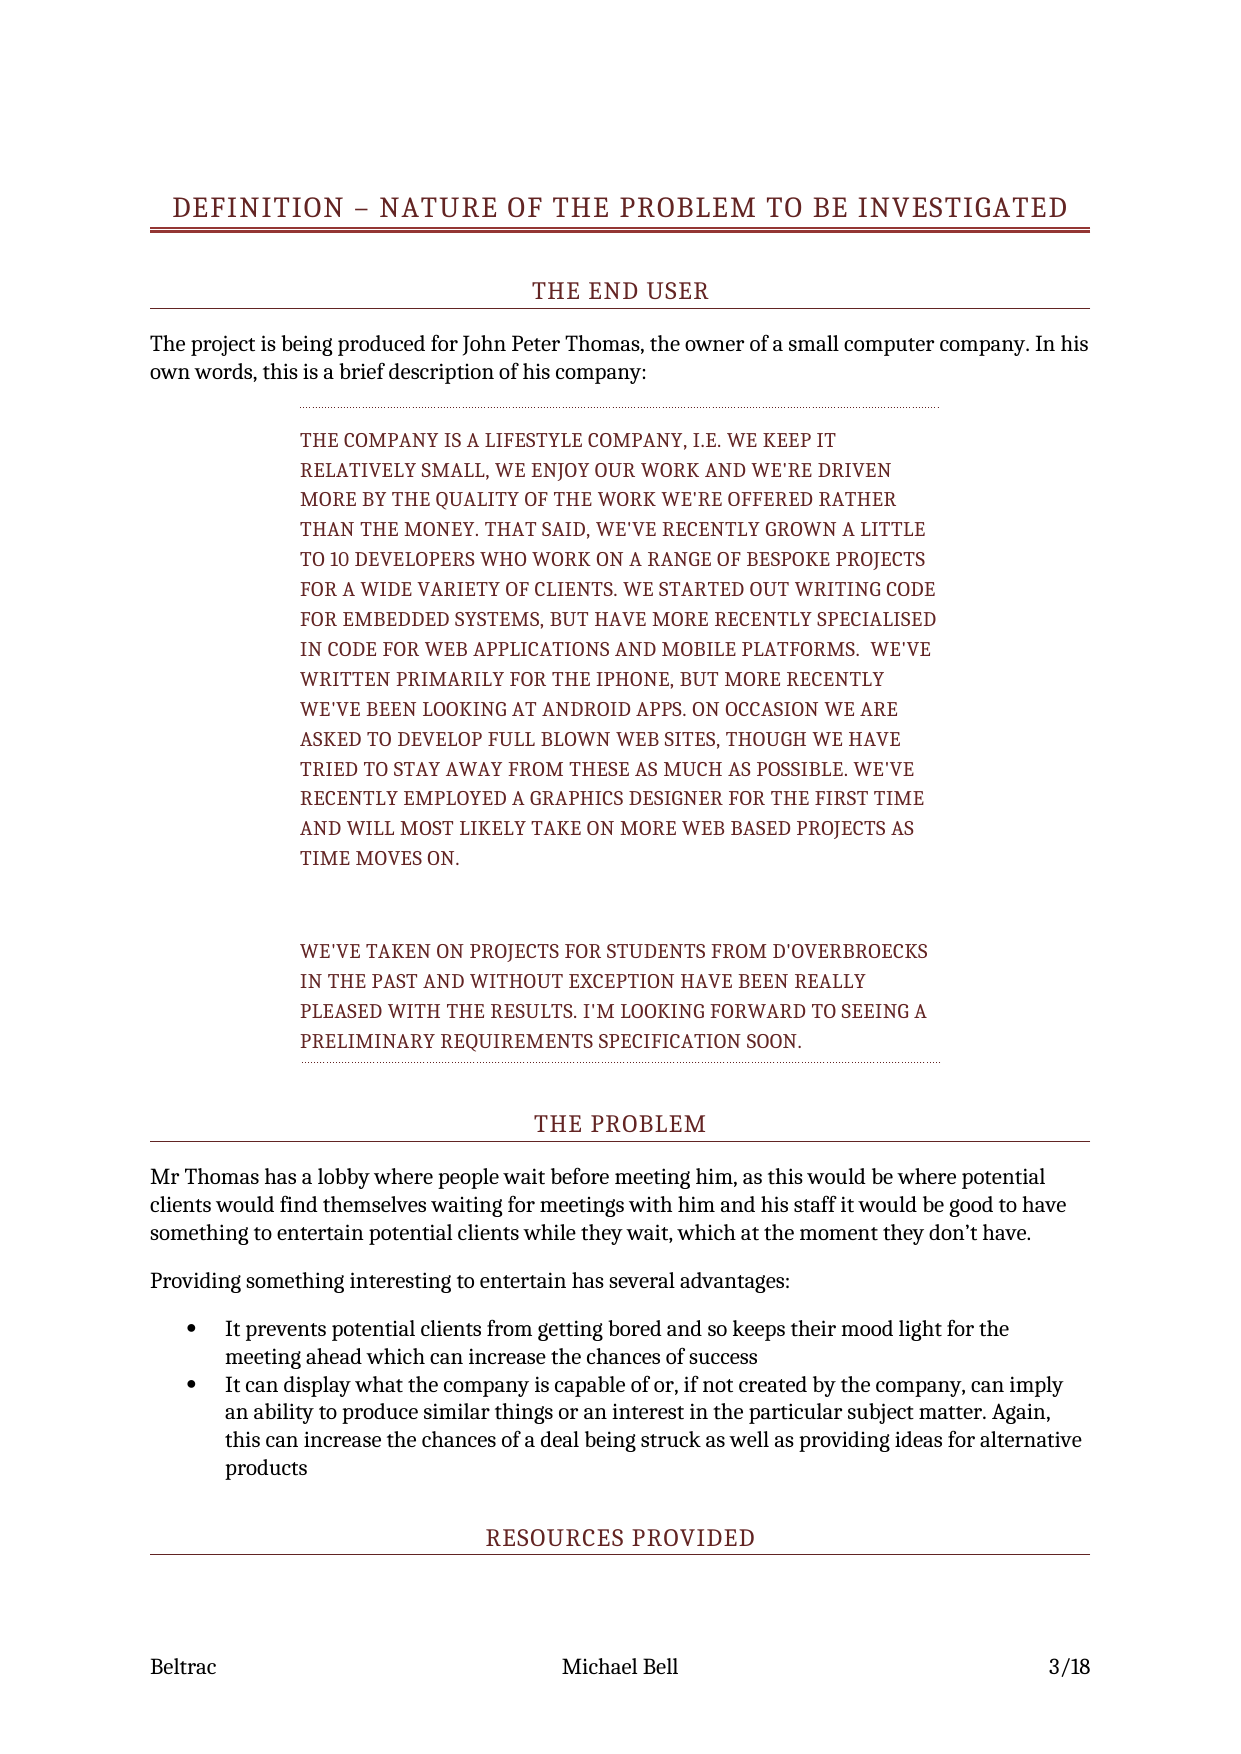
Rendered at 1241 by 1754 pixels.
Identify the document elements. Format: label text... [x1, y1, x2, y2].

text The project is being produced for John Peter Thomas, the owner of a small computer company. In his own words, this is a brief description of his company: [150, 331, 1090, 385]
subtitle the problem [150, 1110, 1090, 1141]
text Providing something interesting to entertain has several advantages: [150, 1268, 1090, 1294]
text We've taken on projects for students from d'Overbroecks in the past and without exception have been really pleased with the results. I'm looking forward to seeing a preliminary requirements specification soon. [300, 919, 940, 1062]
list It can display what the company is capable of or, if not created by the company, can imply an ability to produce similar things or an interest in the particular subject matter. Again, this can increase the chances of a deal being struck as well as providing ideas for alternative products [187, 1371, 1090, 1481]
subtitle resources provided [150, 1523, 1090, 1554]
subtitle Definition – nature of the problem to be investigated [150, 192, 1090, 227]
text Mr Thomas has a lobby where people wait before meeting him, as this would be where potential clients would find themselves waiting for meetings with him and his staff it would be good to have something to entertain potential clients while they wait, which at the moment they don’t have. [150, 1164, 1090, 1246]
list It prevents potential clients from getting bored and so keeps their mood light for the meeting ahead which can increase the chances of success [187, 1316, 1090, 1370]
subtitle the end user [150, 277, 1090, 308]
text The company is a lifestyle company, i.e. we keep it relatively small, we enjoy our work and we're driven more by the quality of the work we're offered rather than the money. That said, we've recently grown a little to 10 developers who work on a range of bespoke projects for a wide variety of clients. We started out writing code for embedded systems, but have more recently specialised in code for web applications and mobile platforms. We've written primarily for the iPhone, but more recently we've been looking at Android apps. On occasion we are asked to develop full blown web sites, though we have tried to stay away from these as much as possible. We've recently employed a graphics designer for the first time and will most likely take on more web based projects as time moves on. [300, 407, 940, 871]
